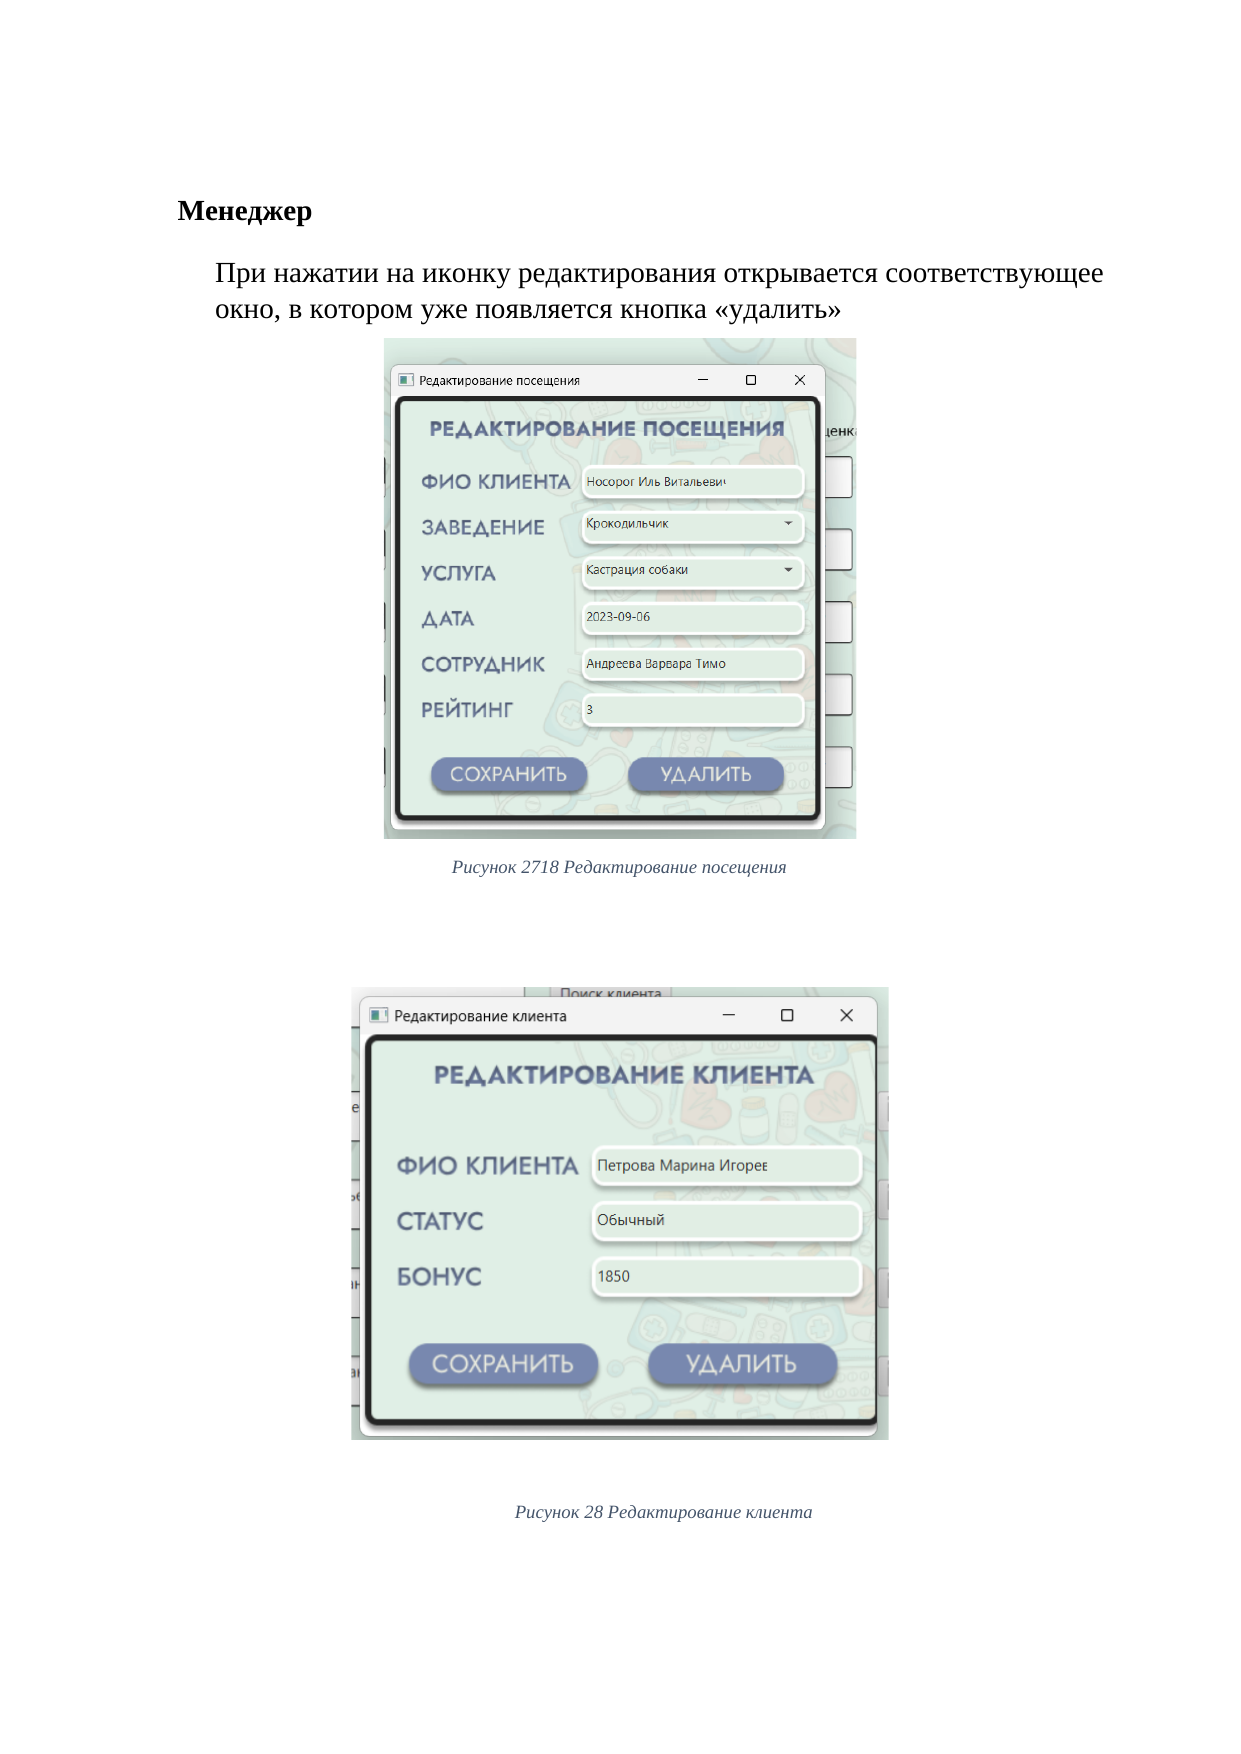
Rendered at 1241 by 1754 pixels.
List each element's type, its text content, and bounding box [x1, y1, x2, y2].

picture [351, 987, 889, 1440]
picture [383, 338, 857, 839]
subtitle Менеджер [177, 193, 1152, 227]
text При нажатии на иконку редактирования открывается соответствующее окно, в котором уже появляется кнопка «удалить» [215, 255, 1152, 325]
